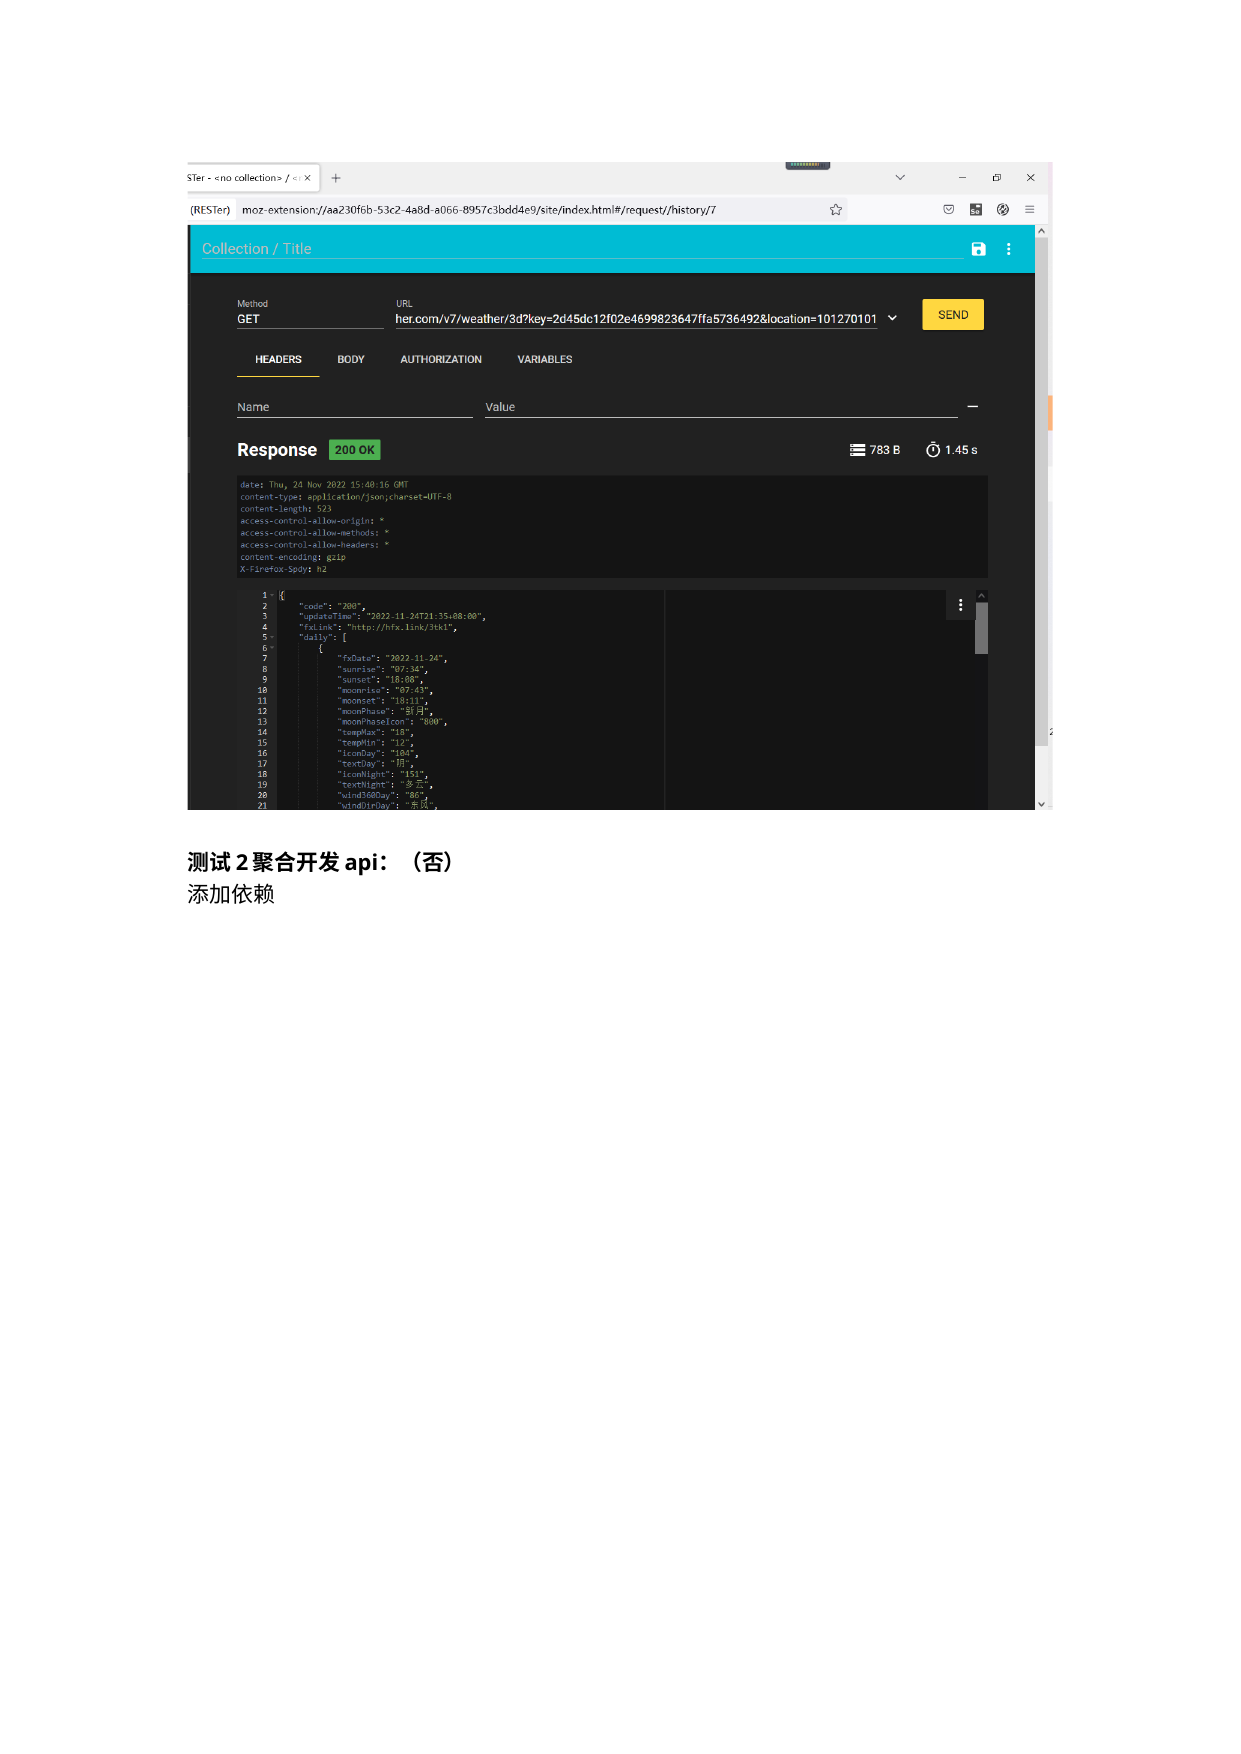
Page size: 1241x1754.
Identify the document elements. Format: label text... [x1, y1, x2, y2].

list 添加依赖 [187, 877, 1053, 909]
picture [187, 162, 1053, 810]
list 测试2聚合开发api：（否） [187, 844, 1053, 877]
